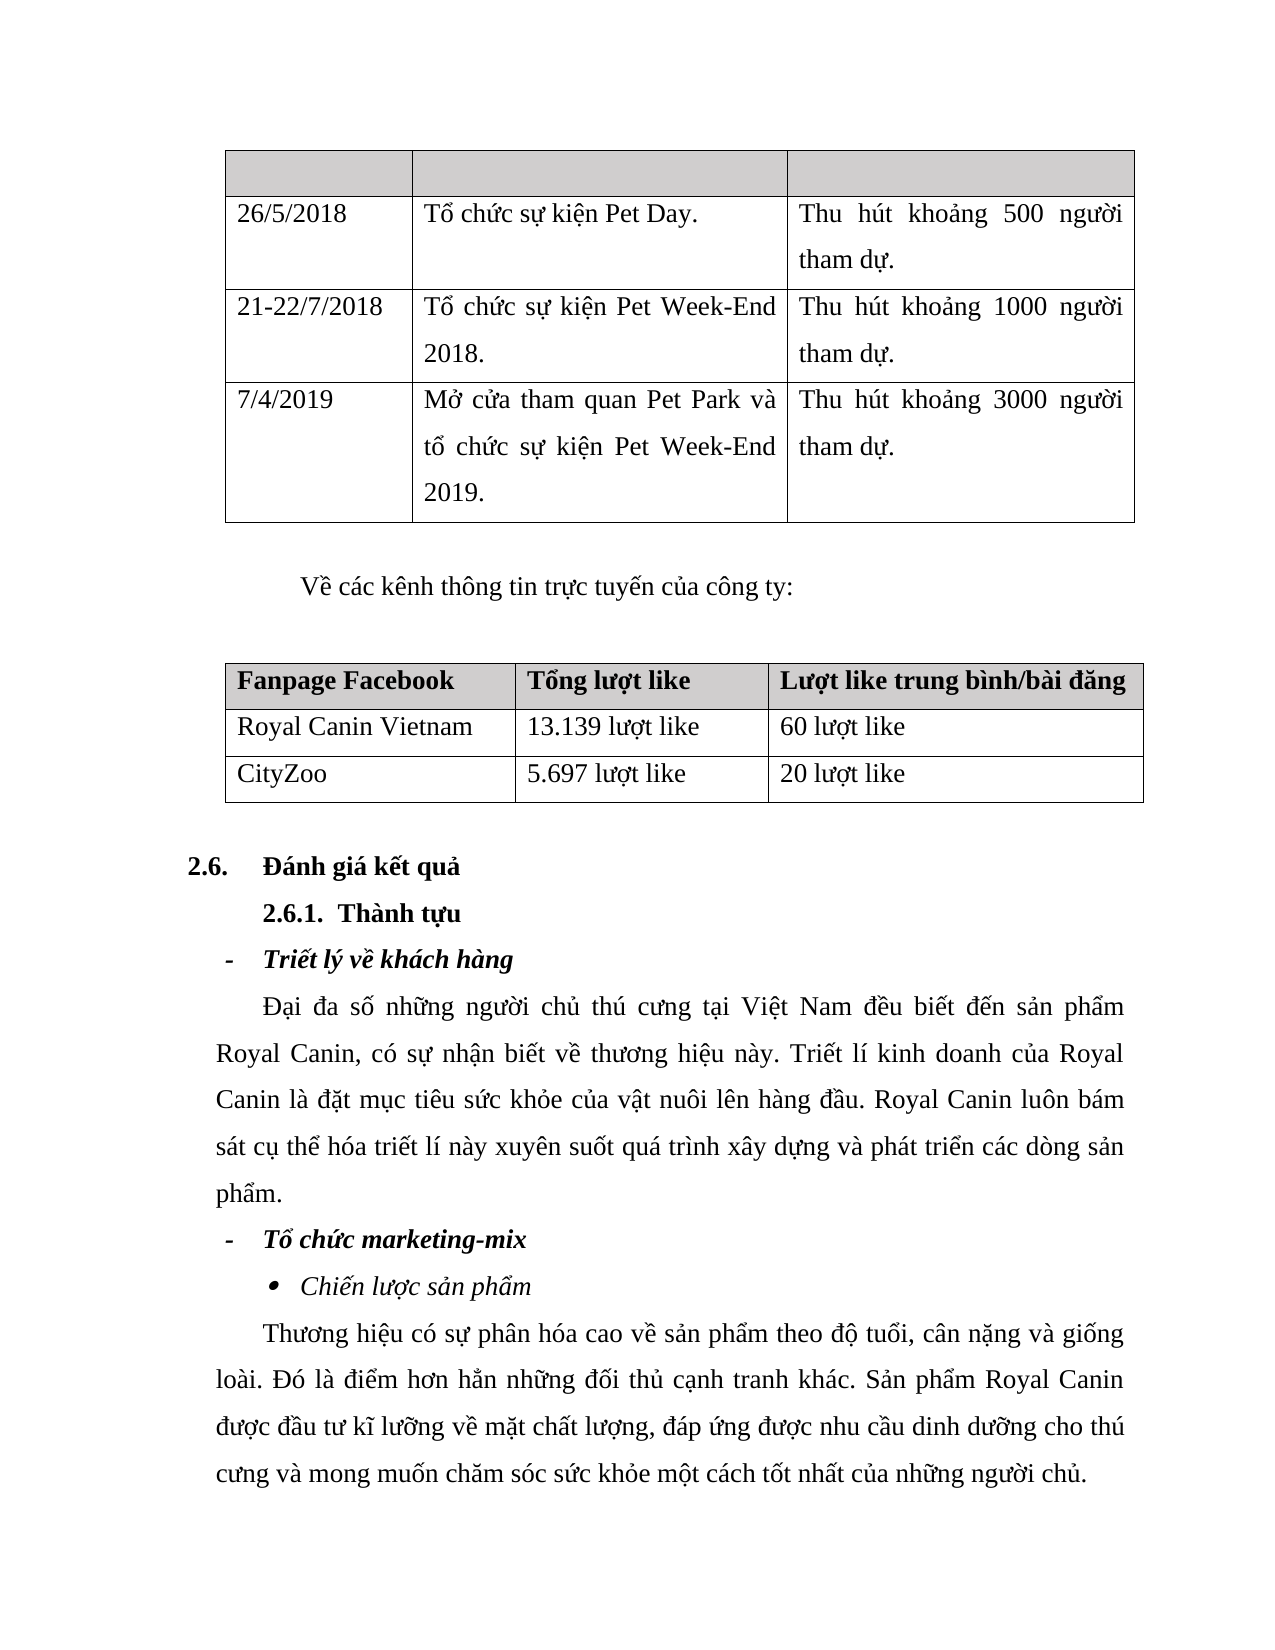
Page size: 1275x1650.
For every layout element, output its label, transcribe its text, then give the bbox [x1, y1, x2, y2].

table_header Kết quả [788, 151, 1134, 196]
list Thành tựu [225, 897, 1125, 928]
table_cell 21-22/7/2018 [226, 290, 412, 382]
table_header Tổng lượt like [516, 664, 768, 709]
table_cell 7/4/2019 [226, 383, 412, 522]
list Đánh giá kết quả [187, 850, 1125, 881]
table_cell 20 lượt like [769, 757, 1143, 802]
table_cell 60 lượt like [769, 710, 1143, 756]
table_cell 13.139 lượt like [516, 710, 768, 756]
list Về các kênh thông tin trực tuyến của công ty: [225, 569, 1125, 601]
table_cell 5.697 lượt like [516, 757, 768, 802]
text Đại đa số những người chủ thú cưng tại Việt Nam đều biết đến sản phẩm Royal Canin, có sự nhận biết về thương hiệu này. Triết lí kinh doanh của Royal Canin là đặt mục tiêu sức khỏe của vật nuôi lên hàng đầu. Royal Canin luôn bám sát cụ thể hóa triết lí này xuyên suốt quá trình xây dựng và phát triển các dòng sản phẩm. [216, 990, 1125, 1208]
table_header Fanpage Facebook [226, 664, 515, 709]
table_cell Mở cửa tham quan Pet Park và tổ chức sự kiện Pet Week-End 2019. [413, 383, 787, 522]
table_cell Thu hút khoảng 1000 người tham dự. [788, 290, 1134, 382]
list Tổ chức marketing-mix [225, 1223, 1125, 1254]
table_header Hoạt động [413, 151, 787, 196]
table_cell Tổ chức sự kiện Pet Day. [413, 197, 787, 289]
list Chiến lược sản phẩm [267, 1270, 1125, 1301]
text Thương hiệu có sự phân hóa cao về sản phẩm theo độ tuổi, cân nặng và giống loài. Đó là điểm hơn hẳn những đối thủ cạnh tranh khác. Sản phẩm Royal Canin được đầu tư kĩ lưỡng về mặt chất lượng, đáp ứng được nhu cầu dinh dưỡng cho thú cưng và mong muốn chăm sóc sức khỏe một cách tốt nhất của những người chủ. [216, 1317, 1125, 1488]
table_cell Thu hút khoảng 3000 người tham dự. [788, 383, 1134, 522]
table_cell CityZoo [226, 757, 515, 802]
list Triết lý về khách hàng [225, 943, 1125, 974]
table_cell 26/5/2018 [226, 197, 412, 289]
table_cell Royal Canin Vietnam [226, 710, 515, 756]
table_cell Tổ chức sự kiện Pet Week-End 2018. [413, 290, 787, 382]
table_header Thời gian [226, 151, 412, 196]
table_cell Thu hút khoảng 500 người tham dự. [788, 197, 1134, 289]
table_header Lượt like trung bình/bài đăng [769, 664, 1143, 709]
